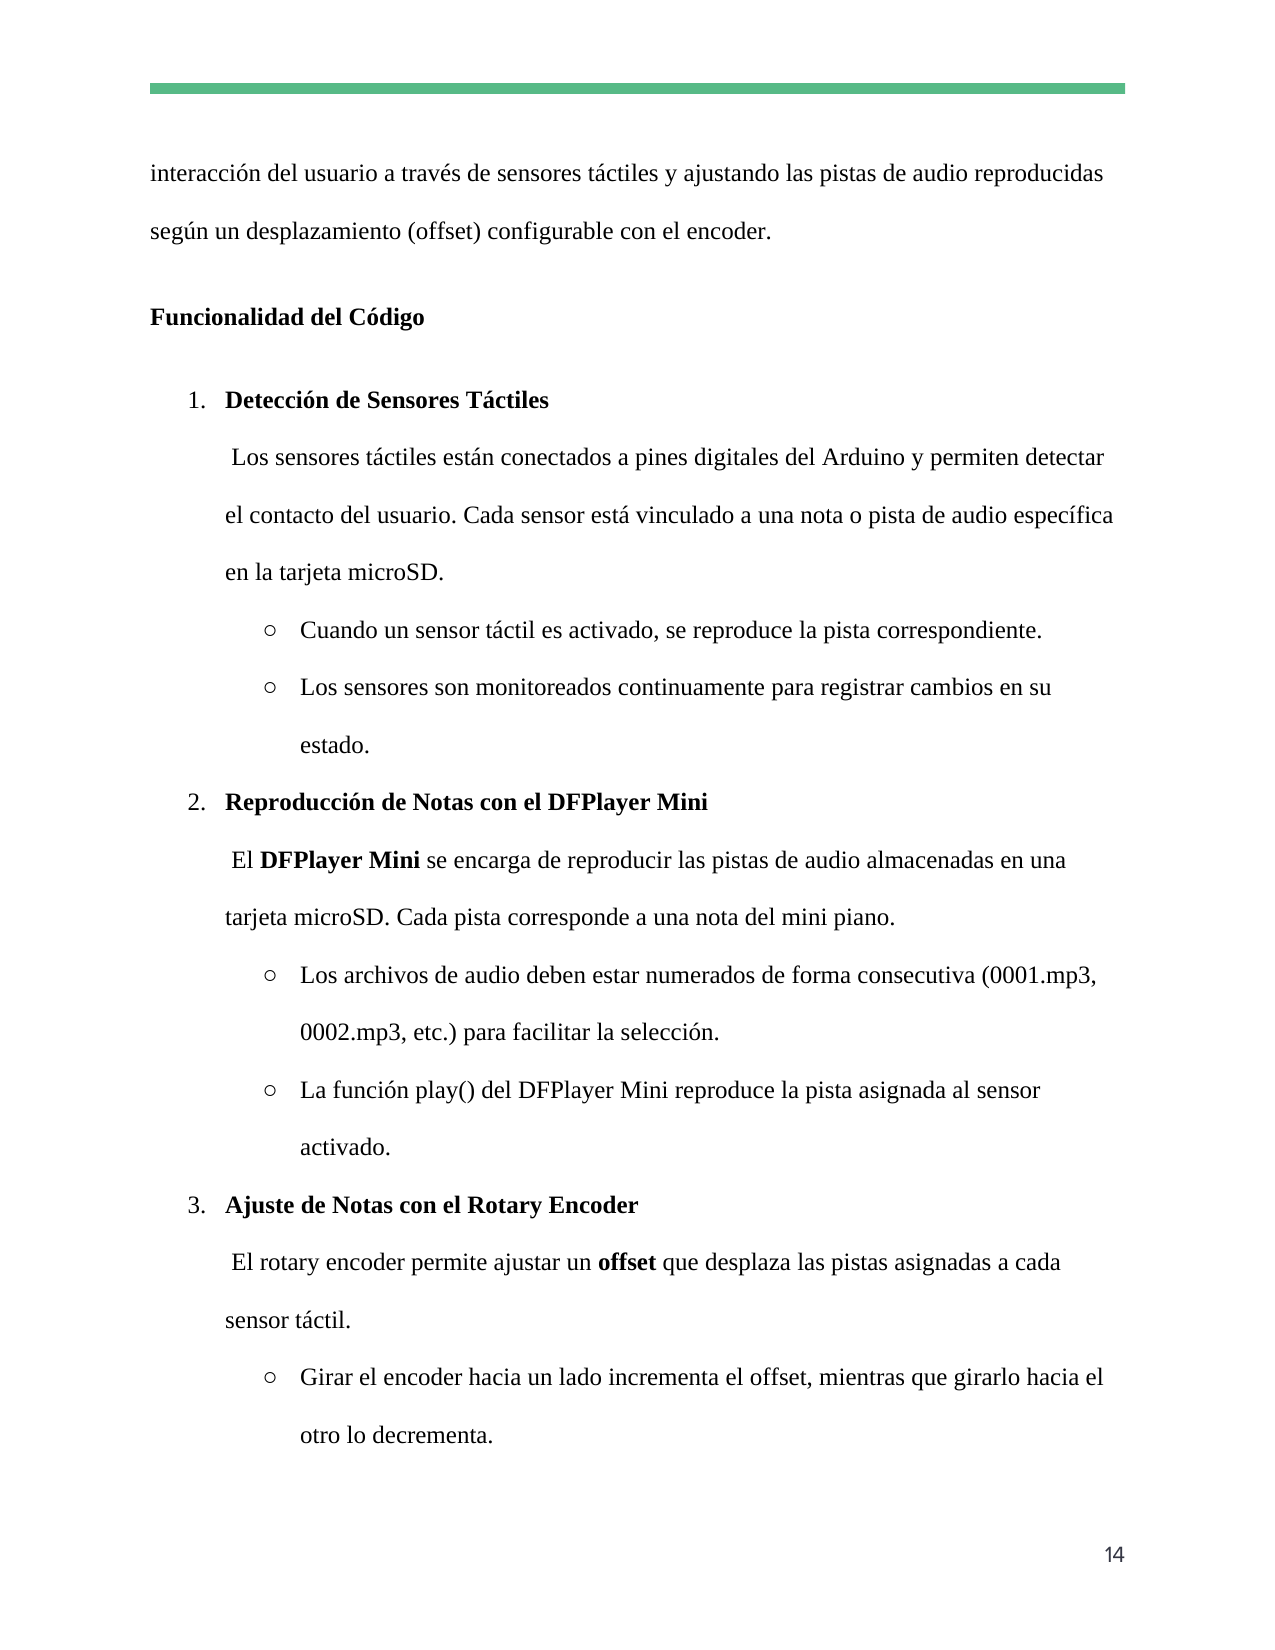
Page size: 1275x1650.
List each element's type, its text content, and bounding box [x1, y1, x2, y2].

list Los sensores son monitoreados continuamente para registrar cambios en su estado. [262, 672, 1125, 759]
list La función play() del DFPlayer Mini reproduce la pista asignada al sensor activado. [262, 1075, 1125, 1161]
list Cuando un sensor táctil es activado, se reproduce la pista correspondiente. [262, 615, 1125, 644]
picture [150, 83, 1125, 94]
list Los archivos de audio deben estar numerados de forma consecutiva (0001.mp3, 0002.mp3, etc.) para facilitar la selección. [262, 960, 1125, 1046]
subtitle Funcionalidad del Código [150, 302, 1125, 331]
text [150, 158, 1125, 244]
list Detección de Sensores Táctiles Los sensores táctiles están conectados a pines digitales del Arduino y permiten detectar el contacto del usuario. Cada sensor está vinculado a una nota o pista de audio específica en la tarjeta microSD. [187, 385, 1125, 586]
list Ajuste de Notas con el Rotary Encoder El rotary encoder permite ajustar un offset que desplaza las pistas asignadas a cada sensor táctil. [187, 1190, 1125, 1334]
list Girar el encoder hacia un lado incrementa el offset, mientras que girarlo hacia el otro lo decrementa. [262, 1362, 1125, 1449]
list Reproducción de Notas con el DFPlayer Mini El DFPlayer Mini se encarga de reproducir las pistas de audio almacenadas en una tarjeta microSD. Cada pista corresponde a una nota del mini piano. [187, 787, 1125, 931]
